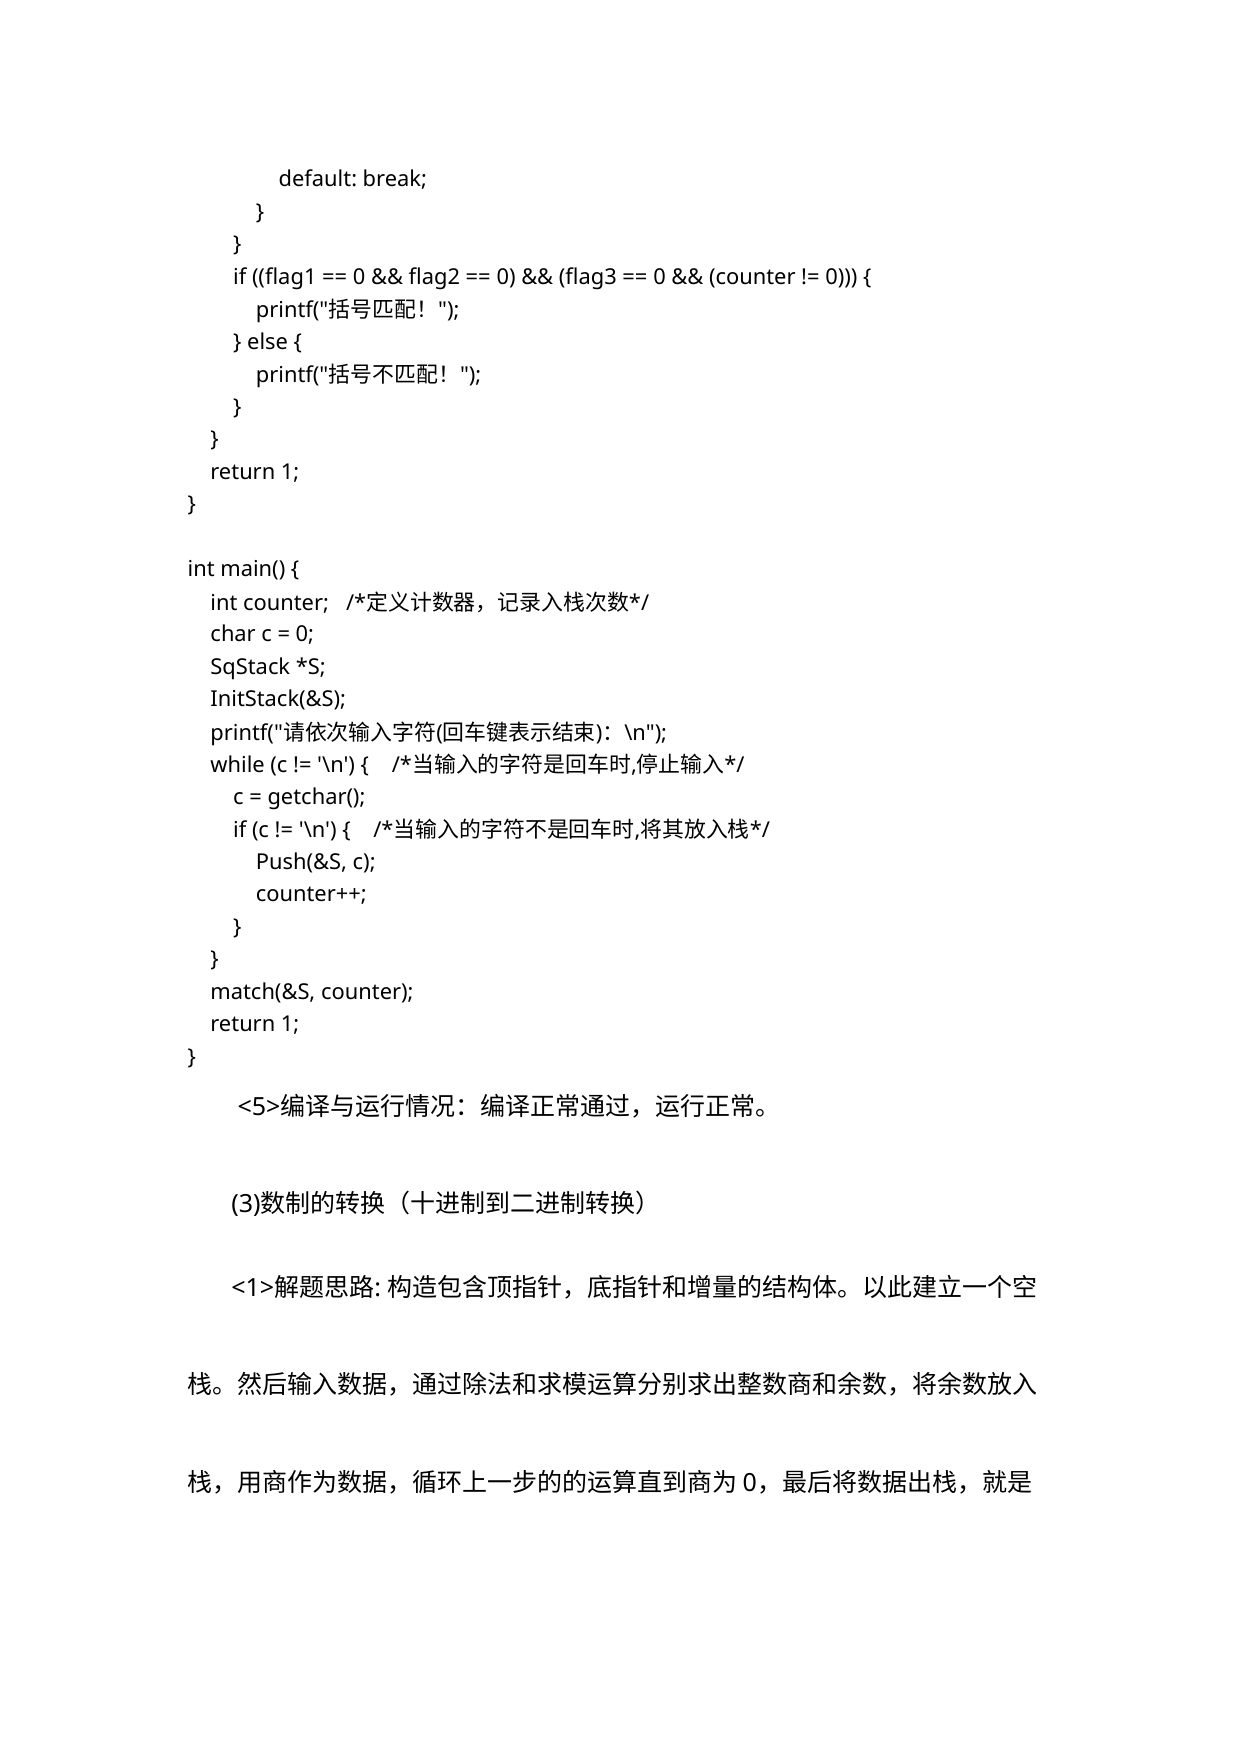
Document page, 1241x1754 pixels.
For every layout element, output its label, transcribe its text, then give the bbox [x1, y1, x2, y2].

text printf("括号不匹配！"); [187, 357, 1053, 389]
text Push(&S, c); [187, 844, 1053, 877]
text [187, 1253, 1053, 1513]
text } [187, 487, 1053, 519]
text } [187, 194, 1053, 227]
text } [187, 389, 1053, 422]
text } [187, 942, 1053, 974]
text } [187, 1039, 1053, 1072]
text } [187, 909, 1053, 942]
text SqStack *S; [187, 649, 1053, 682]
text default: break; [187, 162, 1053, 194]
text char c = 0; [187, 617, 1053, 649]
text } [187, 422, 1053, 454]
text } [187, 227, 1053, 259]
text int main() { [187, 552, 1053, 584]
text counter++; [187, 877, 1053, 909]
text } else { [187, 324, 1053, 357]
text <5>编译与运行情况：编译正常通过，运行正常。 [187, 1072, 1053, 1137]
text return 1; [187, 1007, 1053, 1039]
text InitStack(&S); [187, 682, 1053, 714]
text if ((flag1 == 0 && flag2 == 0) && (flag3 == 0 && (counter != 0))) { [187, 259, 1053, 292]
text if (c != '\n') { /*当输入的字符不是回车时,将其放入栈*/ [187, 812, 1053, 844]
text while (c != '\n') { /*当输入的字符是回车时,停止输入*/ [187, 747, 1053, 779]
text c = getchar(); [187, 779, 1053, 812]
text printf("请依次输入字符(回车键表示结束)：\n"); [187, 714, 1053, 747]
text match(&S, counter); [187, 974, 1053, 1007]
text printf("括号匹配！"); [187, 292, 1053, 324]
text (3)数制的转换（十进制到二进制转换） [187, 1169, 1053, 1234]
text return 1; [187, 454, 1053, 487]
text int counter; /*定义计数器，记录入栈次数*/ [187, 584, 1053, 617]
